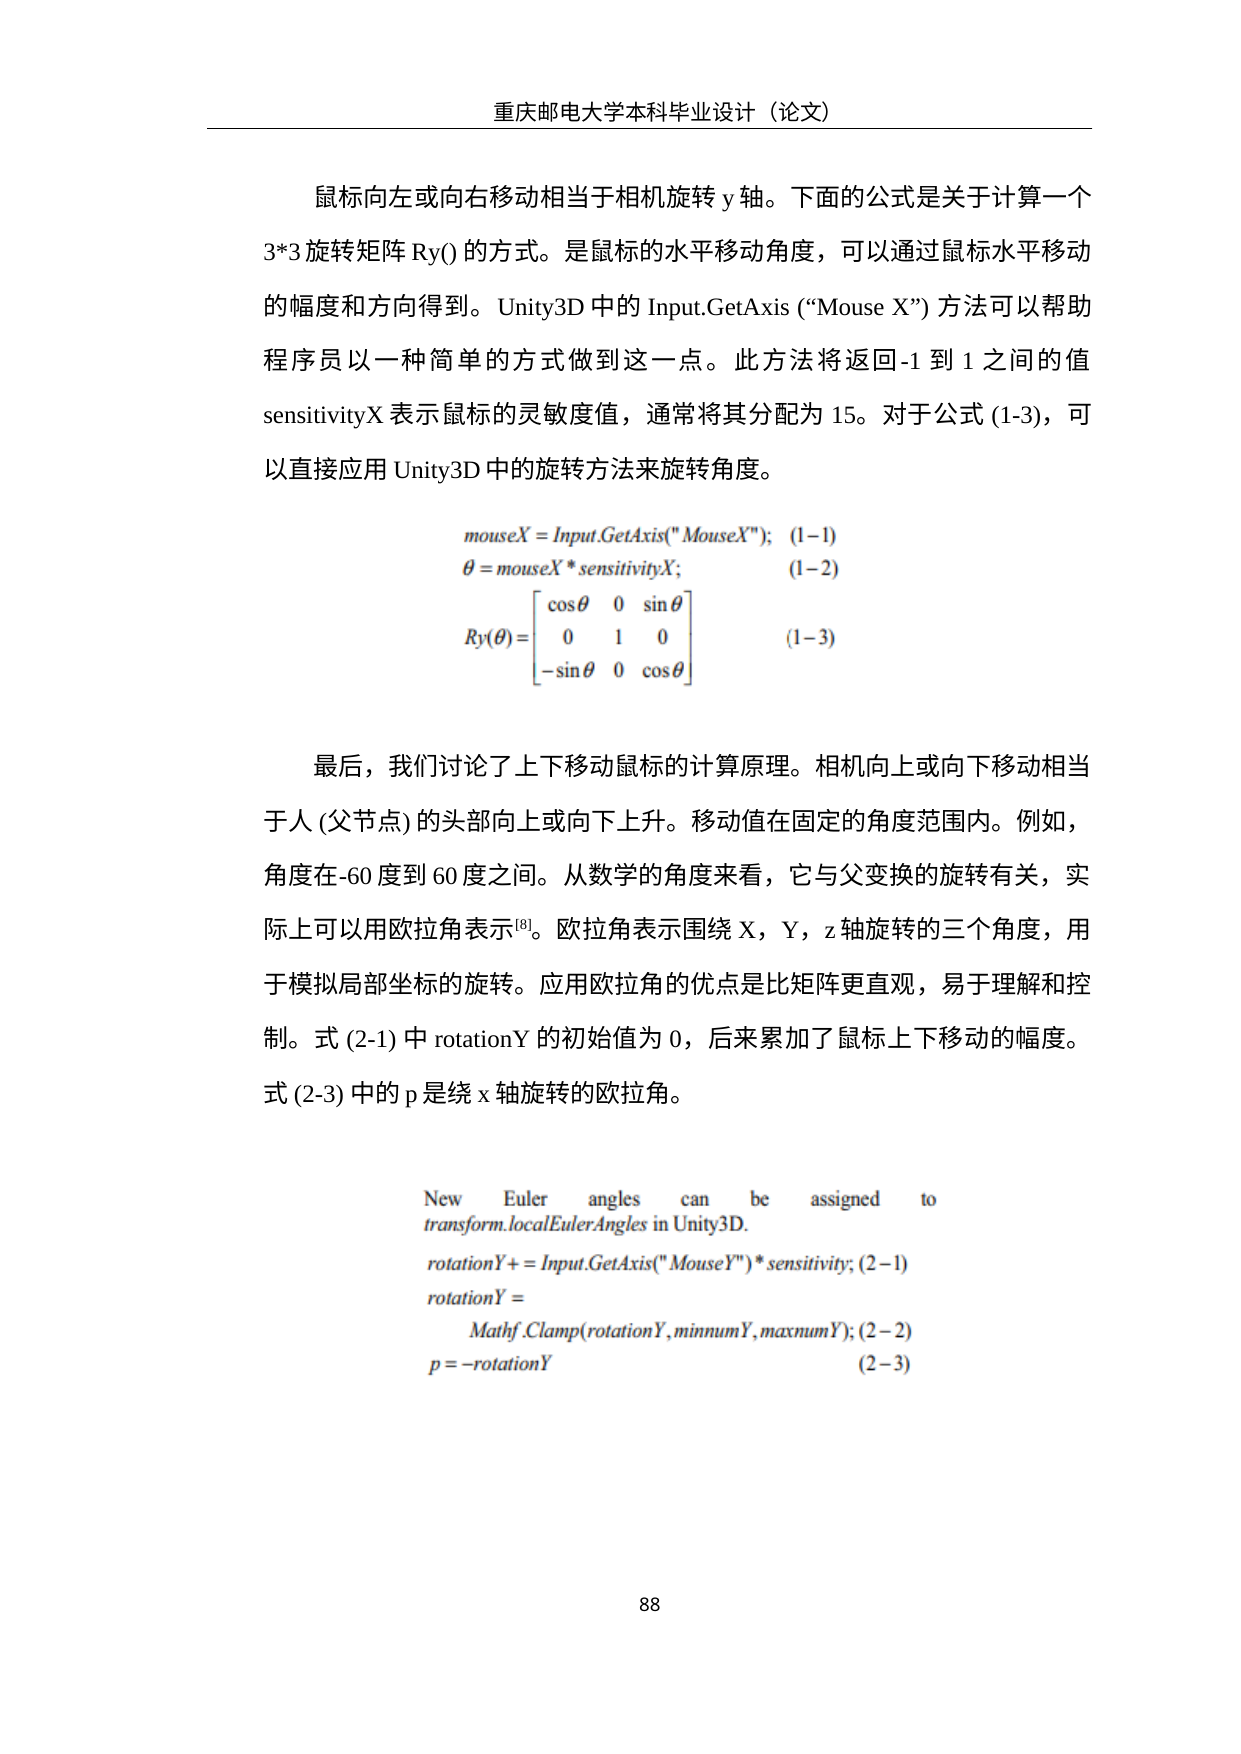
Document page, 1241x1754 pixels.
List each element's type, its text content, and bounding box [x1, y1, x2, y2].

text 鼠标向左或向右移动相当于相机旋转y轴。下面的公式是关于计算一个3*3旋转矩阵Ry() 的方式。是鼠标的水平移动角度，可以通过鼠标水平移动的幅度和方向得到。Unity3D中的Input.GetAxis (“Mouse X”) 方法可以帮助程序员以一种简单的方式做到这一点。此方法将返回-1到1之间的值。sensitivityX表示鼠标的灵敏度值，通常将其分配为15。对于公式 (1-3)，可以直接应用Unity3D中的旋转方法来旋转角度。 [263, 177, 1092, 485]
text 最后，我们讨论了上下移动鼠标的计算原理。相机向上或向下移动相当于人 (父节点) 的头部向上或向下上升。移动值在固定的角度范围内。例如，角度在-60度到60度之间。从数学的角度来看，它与父变换的旋转有关，实际上可以用欧拉角表示[8]。欧拉角表示围绕X，Y，z轴旋转的三个角度，用于模拟局部坐标的旋转。应用欧拉角的优点是比矩阵更直观，易于理解和控制。式 (2-1) 中rotationY的初始值为0，后来累加了鼠标上下移动的幅度。式 (2-3) 中的p是绕x轴旋转的欧拉角。 [263, 747, 1092, 1109]
picture [441, 503, 858, 690]
picture [418, 1170, 988, 1394]
